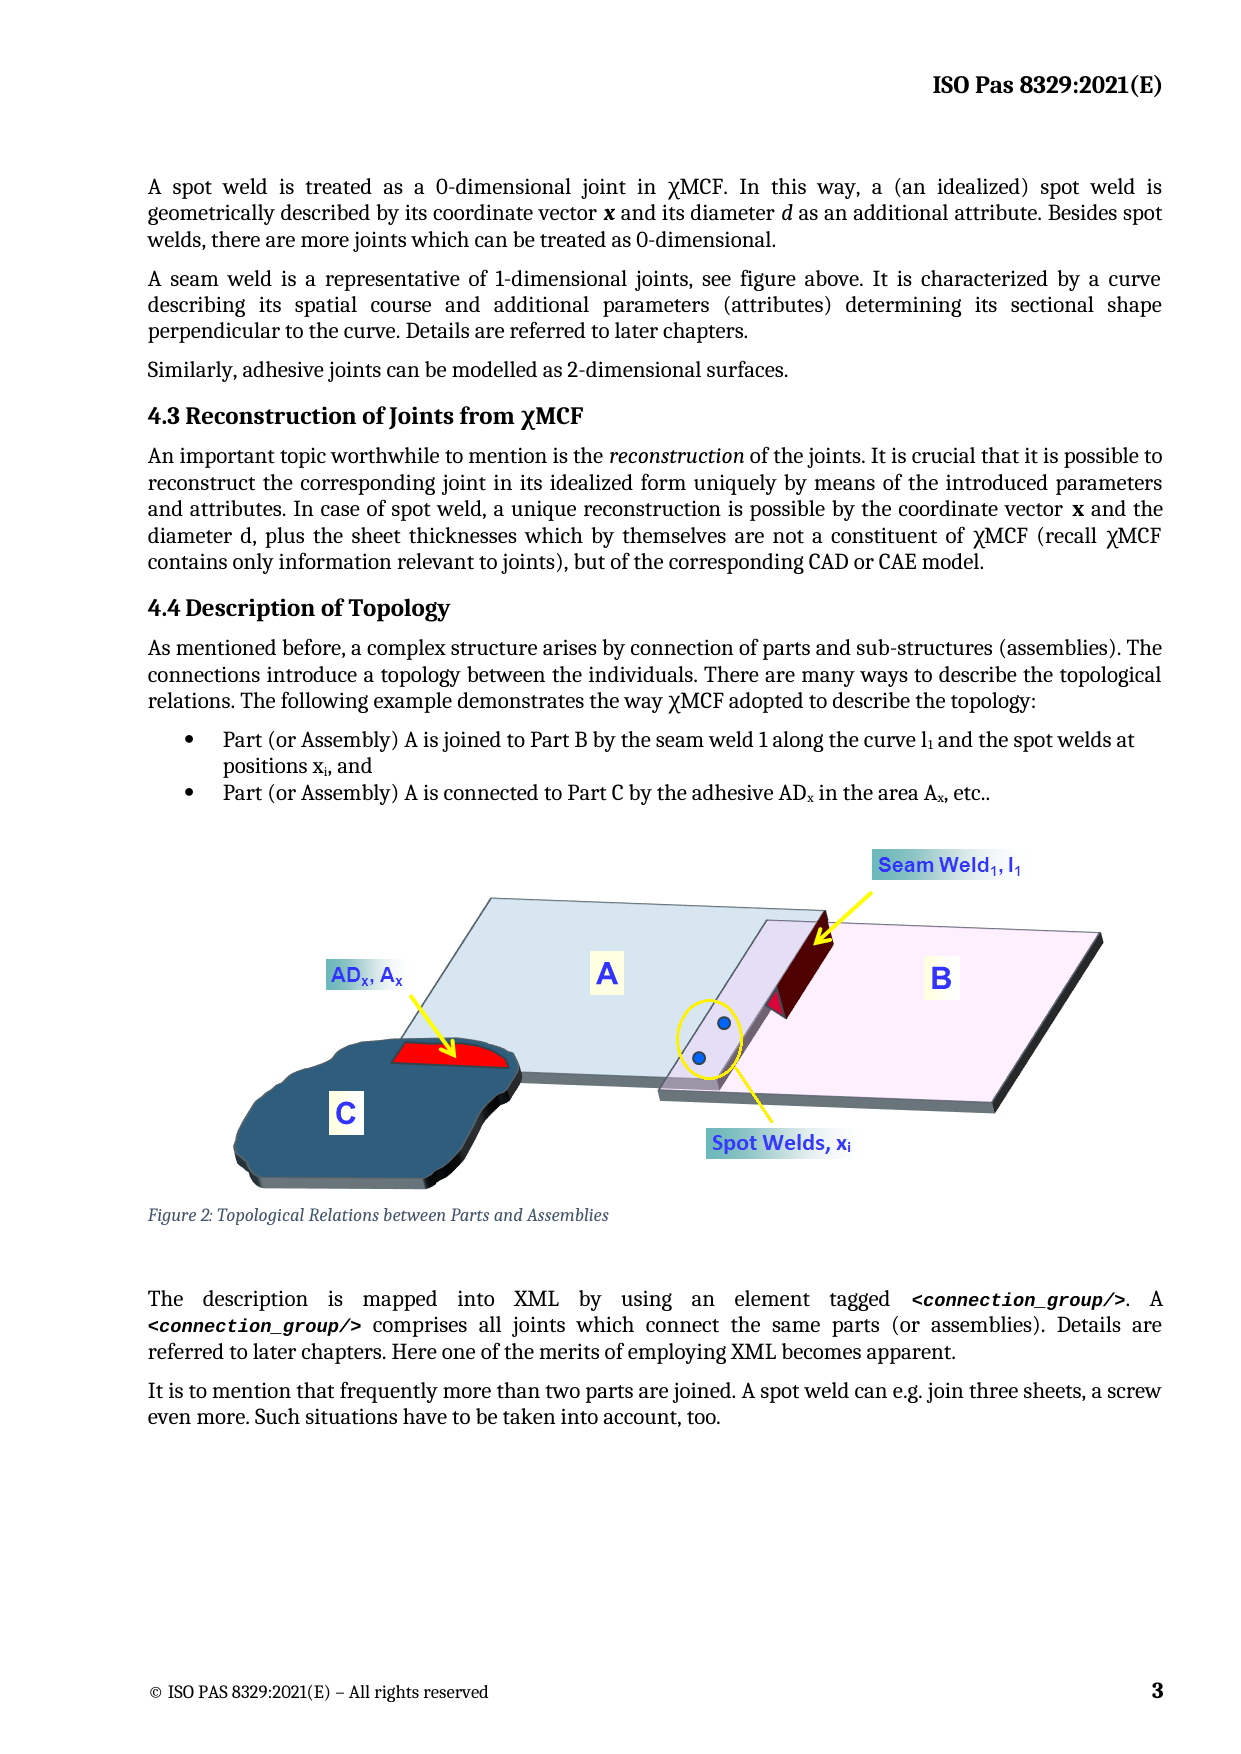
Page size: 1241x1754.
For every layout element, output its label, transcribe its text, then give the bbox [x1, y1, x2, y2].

subtitle Description of Topology [148, 594, 1163, 623]
picture [206, 805, 1105, 1192]
text The description is mapped into XML by using an element tagged <connection_group/>. A <connection_group/> comprises all joints which connect the same parts (or assemblies). Details are referred to later chapters. Here one of the merits of employing XML becomes apparent. [148, 1286, 1163, 1365]
text An important topic worthwhile to mention is the reconstruction of the joints. It is crucial that it is possible to reconstruct the corresponding joint in its idealized form uniquely by means of the introduced parameters and attributes. In case of spot weld, a unique reconstruction is possible by the coordinate vector x and the diameter d, plus the sheet thicknesses which by themselves are not a constituent of χMCF (recall χMCF contains only information relevant to joints), but of the corresponding CAD or CAE model. [148, 443, 1163, 575]
text It is to mention that frequently more than two parts are joined. A spot weld can e.g. join three sheets, a screw even more. Such situations have to be taken into account, too. [148, 1377, 1163, 1430]
list Part (or Assembly) A is connected to Part C by the adhesive ADx in the area Ax, etc.. [185, 779, 1163, 806]
subtitle Reconstruction of Joints from χMCF [148, 402, 1163, 431]
text As mentioned before, a complex structure arises by connection of parts and sub-structures (assemblies). The connections introduce a topology between the individuals. There are many ways to describe the topological relations. The following example demonstrates the way χMCF adopted to describe the topology: [148, 635, 1163, 714]
text A spot weld is treated as a 0-dimensional joint in χMCF. In this way, a (an idealized) spot weld is geometrically described by its coordinate vector x and its diameter d as an additional attribute. Besides spot welds, there are more joints which can be treated as 0-dimensional. [148, 174, 1163, 253]
text Similarly, adhesive joints can be modelled as 2-dimensional surfaces. [148, 357, 1163, 383]
text Figure 2: Topological Relations between Parts and Assemblies [148, 1204, 1163, 1226]
text A seam weld is a representative of 1-dimensional joints, see figure above. It is characterized by a curve describing its spatial course and additional parameters (attributes) determining its sectional shape perpendicular to the curve. Details are referred to later chapters. [148, 265, 1163, 344]
list Part (or Assembly) A is joined to Part B by the seam weld 1 along the curve l1 and the spot welds at positions xi, and [185, 727, 1163, 779]
